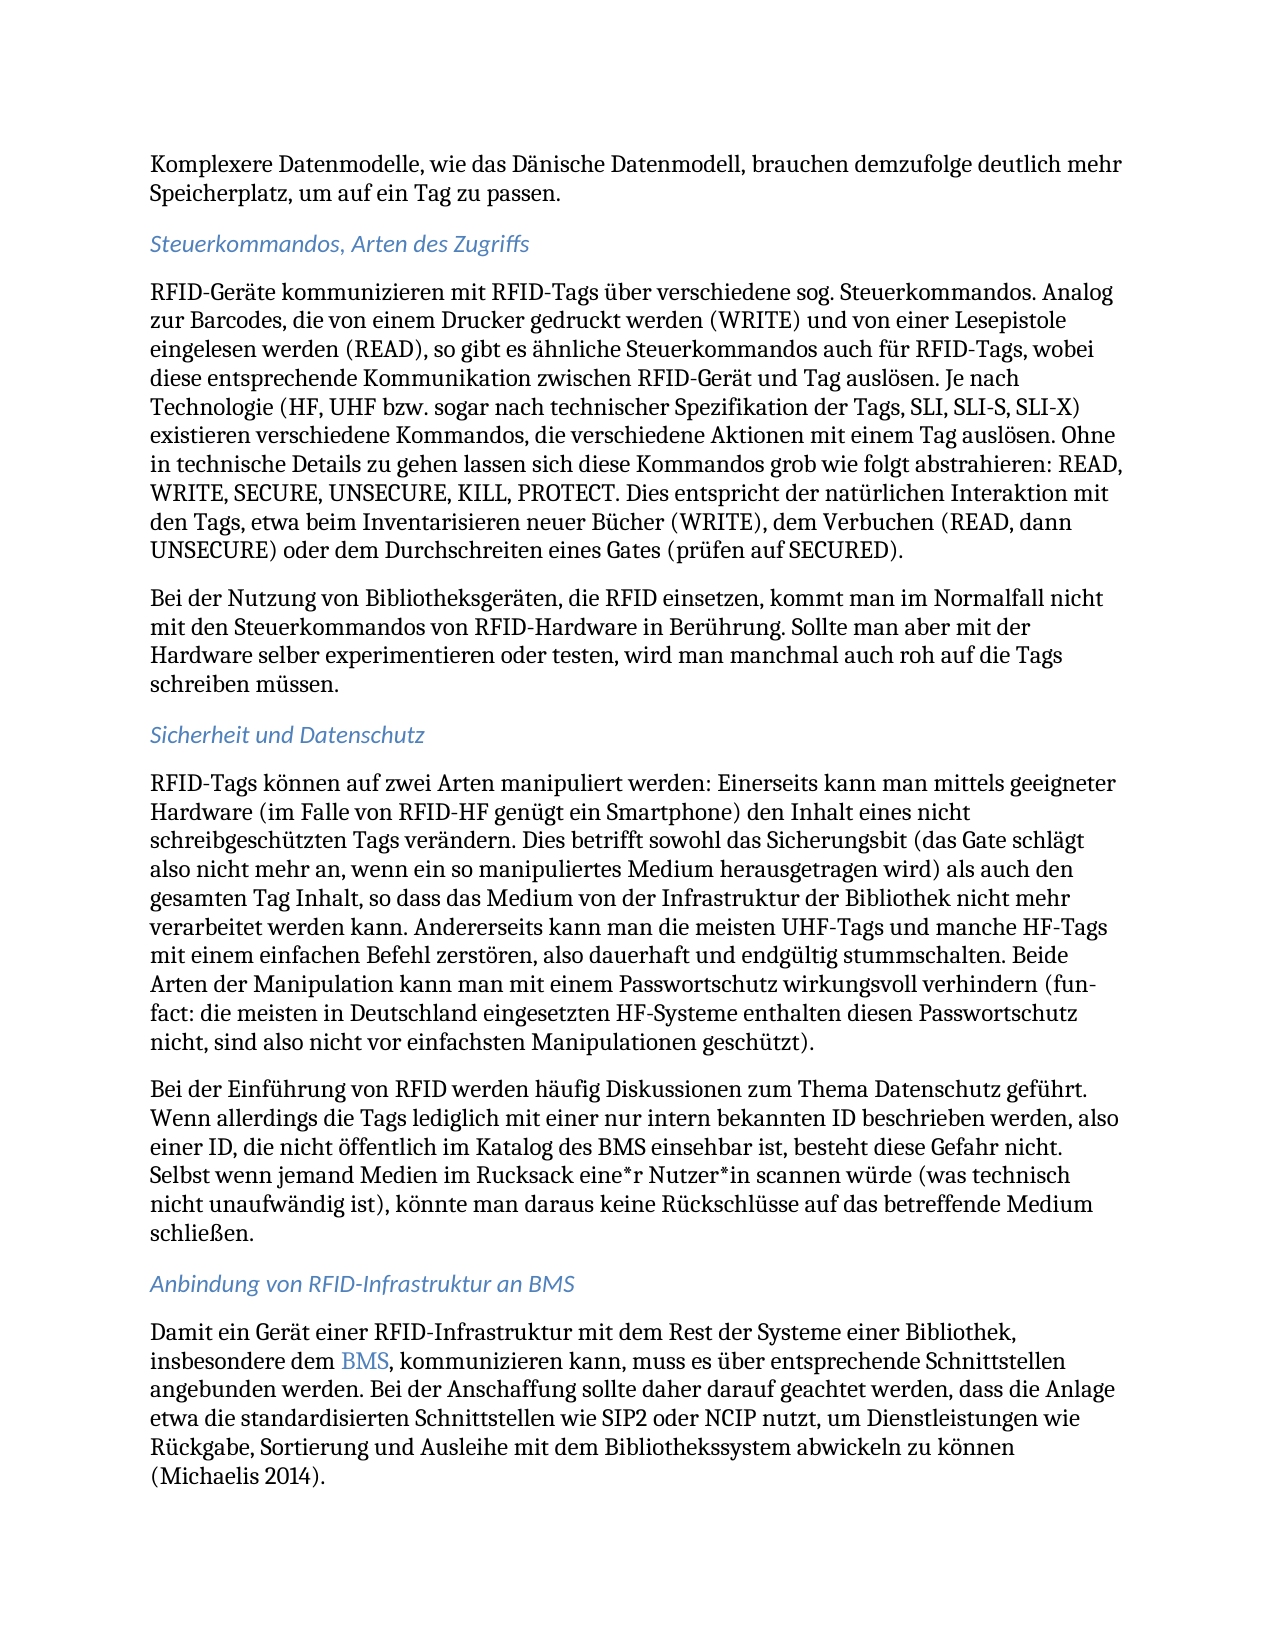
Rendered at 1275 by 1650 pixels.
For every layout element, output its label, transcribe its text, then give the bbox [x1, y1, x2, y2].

subtitle Sicherheit und Datenschutz [150, 720, 1125, 750]
subtitle Anbindung von RFID-Infrastruktur an BMS [150, 1268, 1125, 1299]
text RFID-Geräte kommunizieren mit RFID-Tags über verschiedene sog. Steuerkommandos. Analog zur Barcodes, die von einem Drucker gedruckt werden (WRITE) und von einer Lesepistole eingelesen werden (READ), so gibt es ähnliche Steuerkommandos auch für RFID-Tags, wobei diese entsprechende Kommunikation zwischen RFID-Gerät und Tag auslösen. Je nach Technologie (HF, UHF bzw. sogar nach technischer Spezifikation der Tags, SLI, SLI-S, SLI-X) existieren verschiedene Kommandos, die verschiedene Aktionen mit einem Tag auslösen. Ohne in technische Details zu gehen lassen sich diese Kommandos grob wie folgt abstrahieren: READ, WRITE, SECURE, UNSECURE, KILL, PROTECT. Dies entspricht der natürlichen Interaktion mit den Tags, etwa beim Inventarisieren neuer Bücher (WRITE), dem Verbuchen (READ, dann UNSECURE) oder dem Durchschreiten eines Gates (prüfen auf SECURED). [150, 278, 1125, 565]
text Damit ein Gerät einer RFID-Infrastruktur mit dem Rest der Systeme einer Bibliothek, insbesondere dem BMS, kommunizieren kann, muss es über entsprechende Schnittstellen angebunden werden. Bei der Anschaffung sollte daher darauf geachtet werden, dass die Anlage etwa die standardisierten Schnittstellen wie SIP2 oder NCIP nutzt, um Dienstleistungen wie Rückgabe, Sortierung und Ausleihe mit dem Bibliothekssystem abwickeln zu können (Michaelis 2014). [150, 1318, 1125, 1490]
text Bei der Nutzung von Bibliotheksgeräten, die RFID einsetzen, kommt man im Normalfall nicht mit den Steuerkommandos von RFID-Hardware in Berührung. Sollte man aber mit der Hardware selber experimentieren oder testen, wird man manchmal auch roh auf die Tags schreiben müssen. [150, 584, 1125, 699]
text Komplexere Datenmodelle, wie das Dänische Datenmodell, brauchen demzufolge deutlich mehr Speicherplatz, um auf ein Tag zu passen. [150, 150, 1125, 207]
text Bei der Einführung von RFID werden häufig Diskussionen zum Thema Datenschutz geführt. Wenn allerdings die Tags lediglich mit einer nur intern bekannten ID beschrieben werden, also einer ID, die nicht öffentlich im Katalog des BMS einsehbar ist, besteht diese Gefahr nicht. Selbst wenn jemand Medien im Rucksack eine*r Nutzer*in scannen würde (was technisch nicht unaufwändig ist), könnte man daraus keine Rückschlüsse auf das betreffende Medium schließen. [150, 1075, 1125, 1248]
subtitle Steuerkommandos, Arten des Zugriffs [150, 228, 1125, 259]
text RFID-Tags können auf zwei Arten manipuliert werden: Einerseits kann man mittels geeigneter Hardware (im Falle von RFID-HF genügt ein Smartphone) den Inhalt eines nicht schreibgeschützten Tags verändern. Dies betrifft sowohl das Sicherungsbit (das Gate schlägt also nicht mehr an, wenn ein so manipuliertes Medium herausgetragen wird) als auch den gesamten Tag Inhalt, so dass das Medium von der Infrastruktur der Bibliothek nicht mehr verarbeitet werden kann. Andererseits kann man die meisten UHF-Tags und manche HF-Tags mit einem einfachen Befehl zerstören, also dauerhaft und endgültig stummschalten. Beide Arten der Manipulation kann man mit einem Passwortschutz wirkungsvoll verhindern (fun-fact: die meisten in Deutschland eingesetzten HF-Systeme enthalten diesen Passwortschutz nicht, sind also nicht vor einfachsten Manipulationen geschützt). [150, 769, 1125, 1056]
